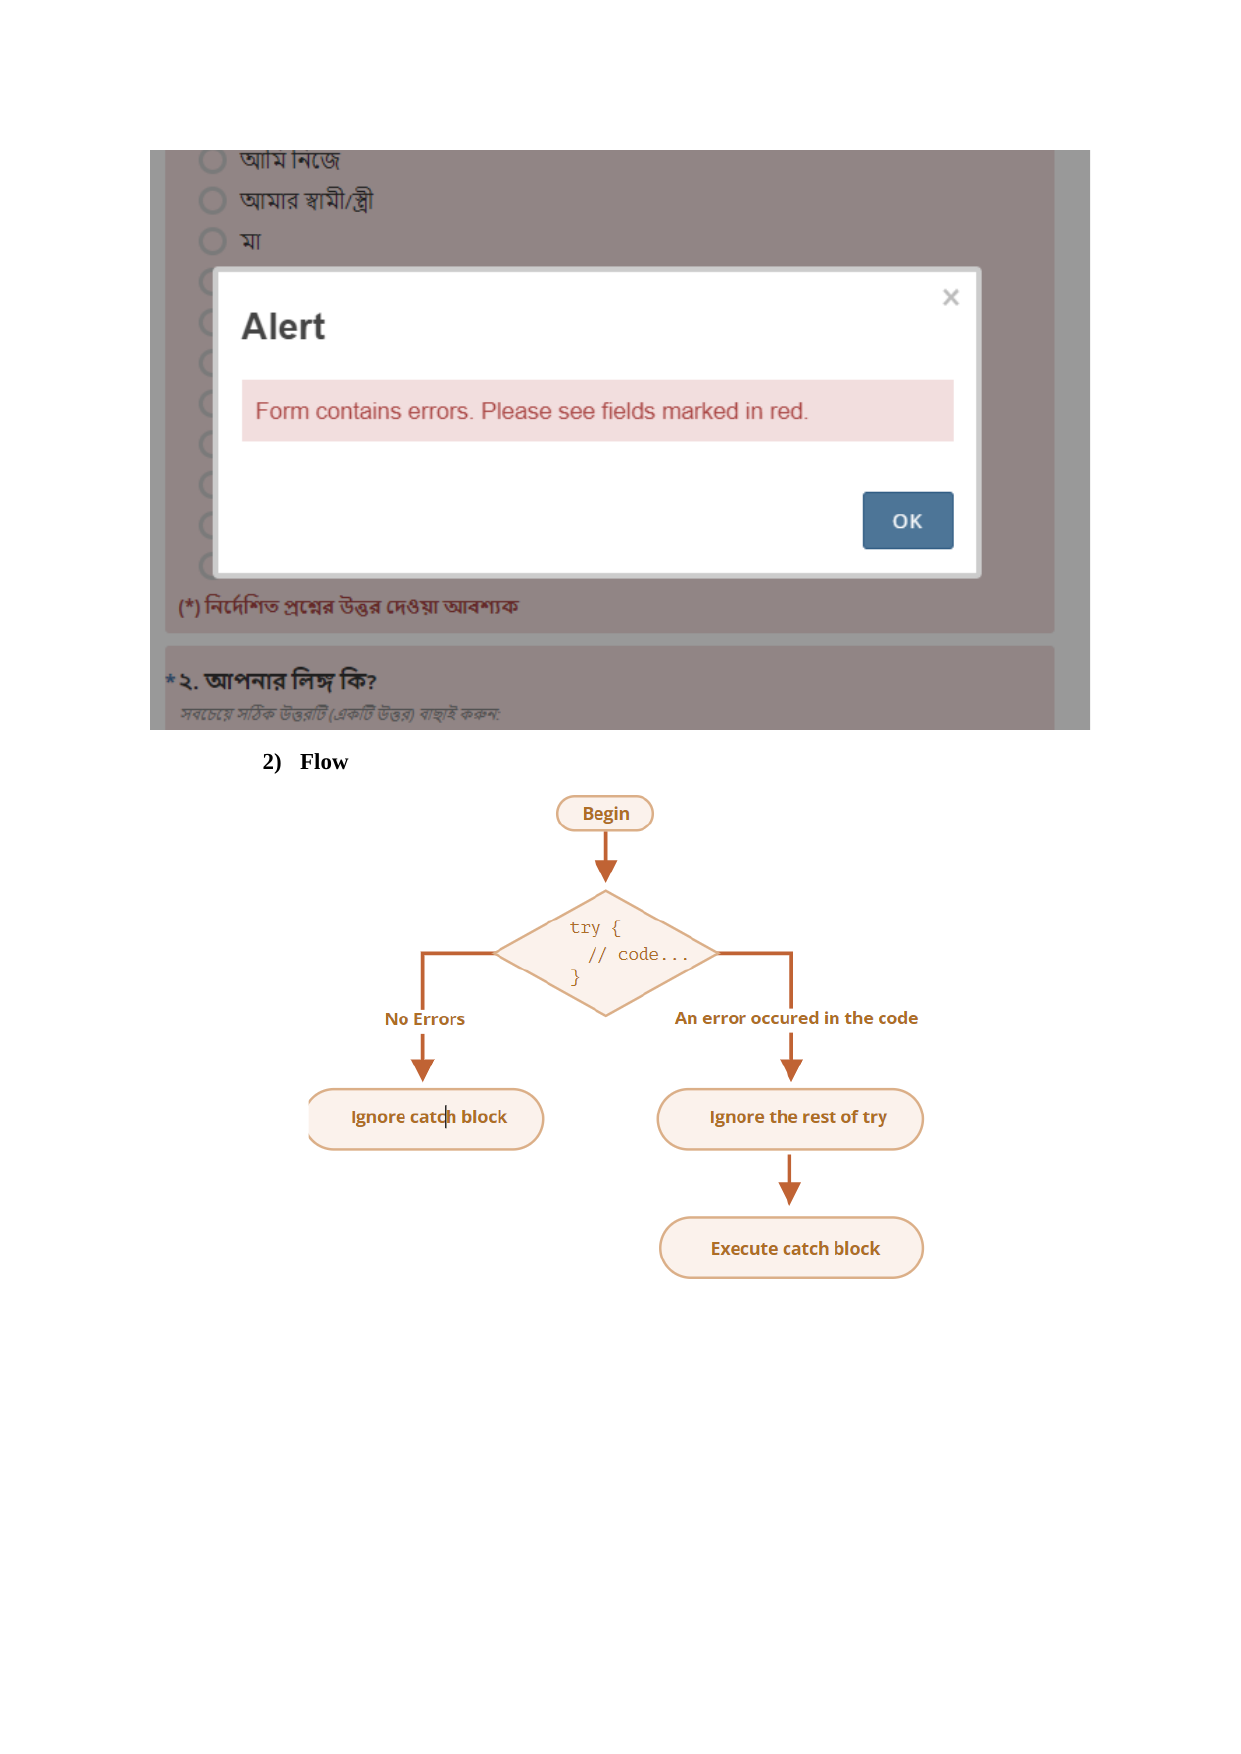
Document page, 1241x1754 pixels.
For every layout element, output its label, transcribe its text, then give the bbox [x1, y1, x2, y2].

subtitle Flow [262, 748, 1090, 774]
picture [308, 776, 932, 1307]
picture [150, 150, 1091, 730]
